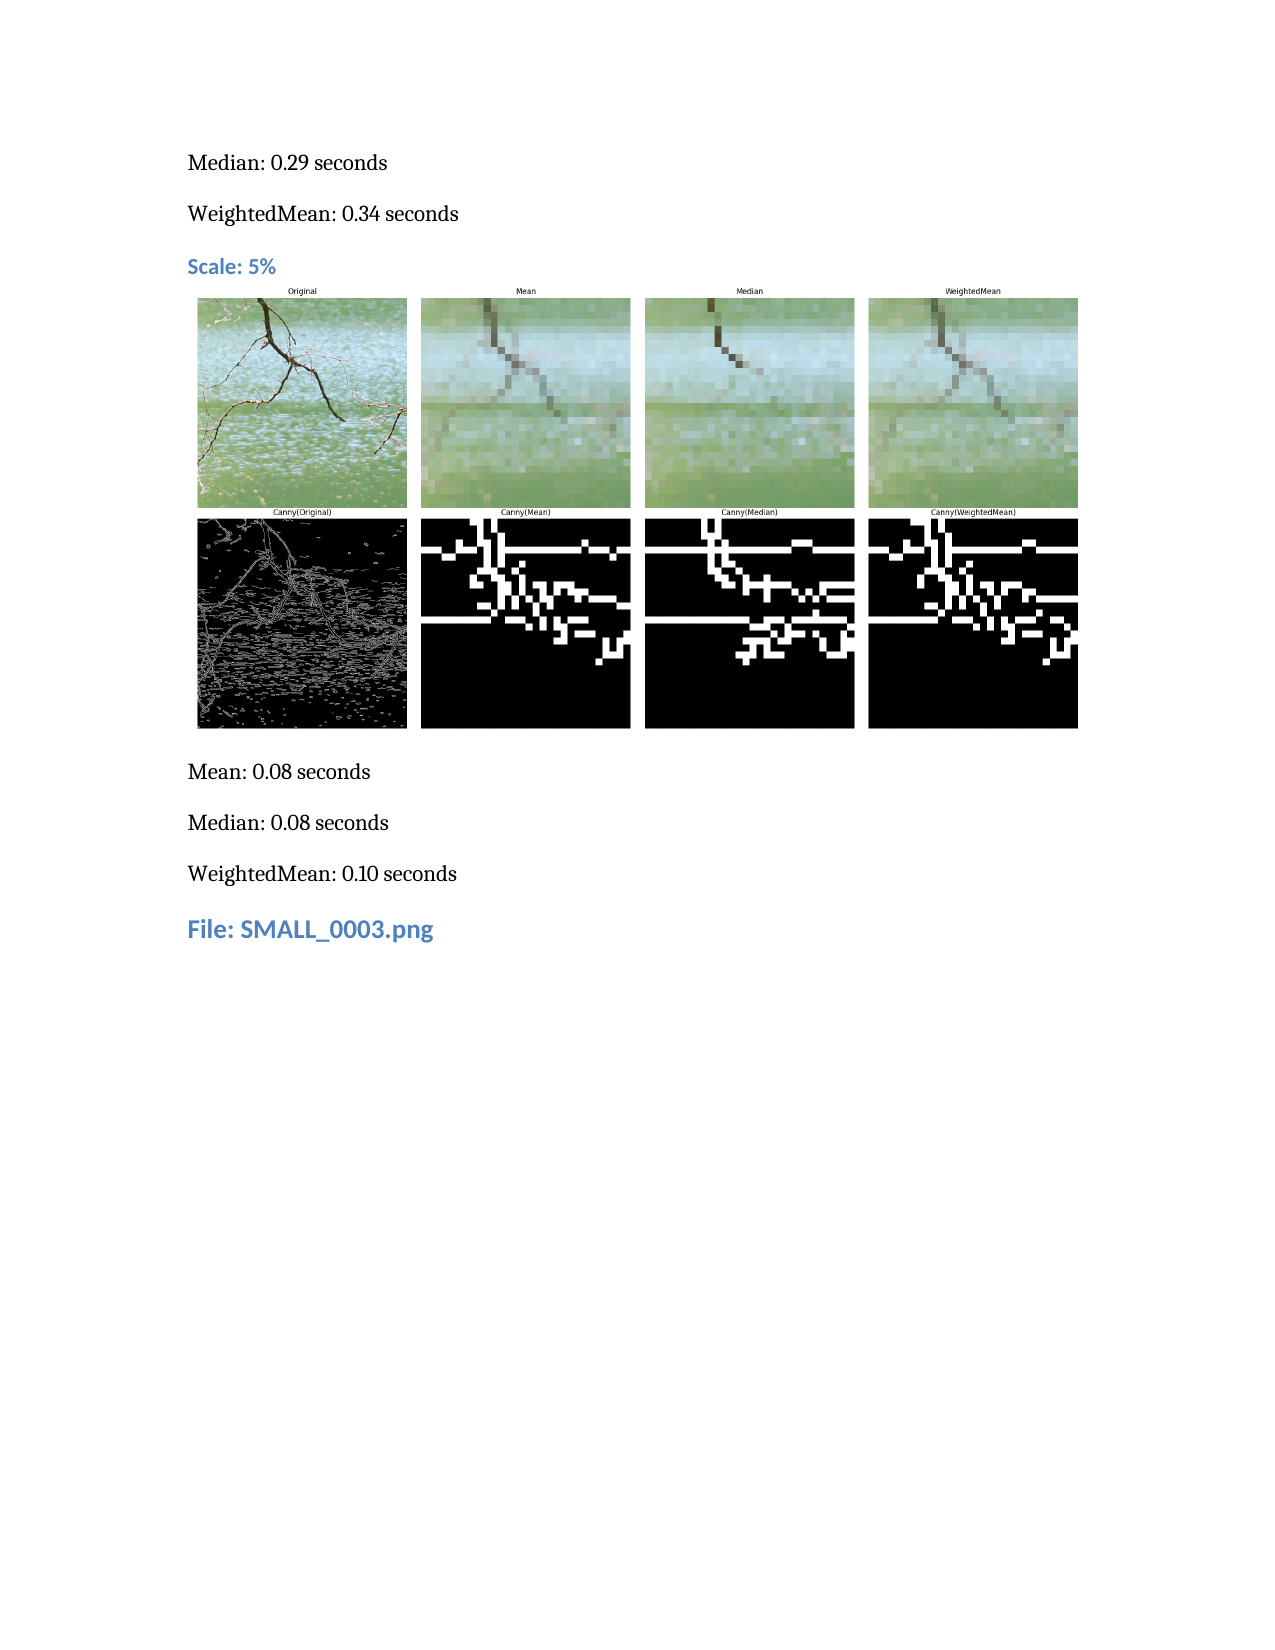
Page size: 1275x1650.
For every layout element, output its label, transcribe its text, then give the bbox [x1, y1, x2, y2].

text Median: 0.29 seconds [187, 150, 1087, 176]
subtitle File: SMALL_0003.png [187, 912, 1087, 945]
subtitle Scale: 5% [187, 252, 1087, 280]
picture [187, 284, 1088, 735]
text WeightedMean: 0.34 seconds [187, 201, 1087, 227]
text Mean: 0.08 seconds [187, 759, 1087, 785]
text Median: 0.08 seconds [187, 810, 1087, 836]
text WeightedMean: 0.10 seconds [187, 861, 1087, 887]
